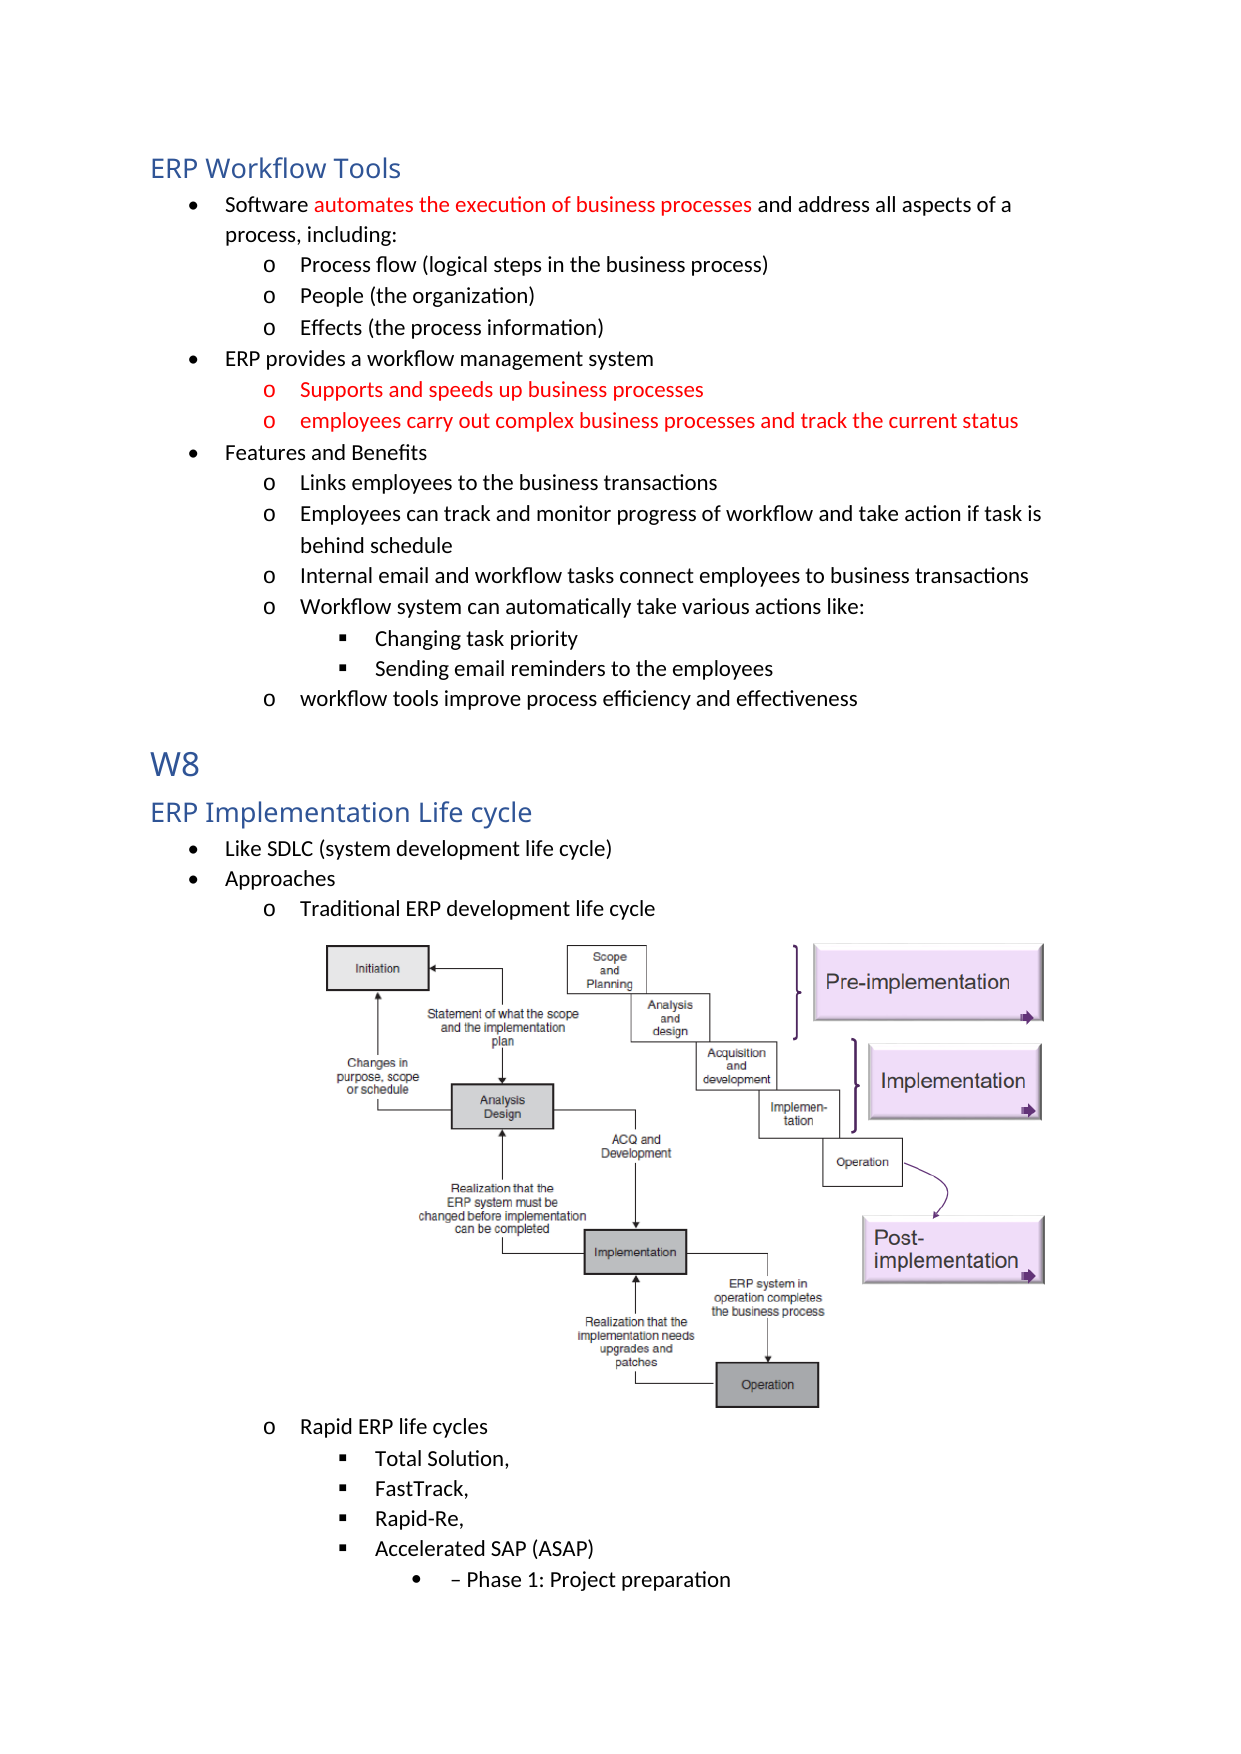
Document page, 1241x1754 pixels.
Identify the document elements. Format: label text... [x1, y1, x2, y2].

list Total Solution, [337, 1444, 1090, 1472]
list Links employees to the business transactions [262, 468, 1090, 497]
picture [300, 925, 1054, 1411]
list Software automates the execution of business processes and address all aspects of a process, including: [187, 190, 1090, 248]
list Like SDLC (system development life cycle) [187, 834, 1090, 862]
list Approaches [187, 864, 1090, 892]
list Employees can track and monitor progress of workflow and take action if task is behind schedule [262, 499, 1090, 559]
list ERP provides a workflow management system [187, 344, 1090, 373]
list workflow tools improve process efficiency and effectiveness [262, 684, 1090, 713]
list – Phase 1: Project preparation [412, 1565, 1090, 1593]
list Rapid-Re, [337, 1504, 1090, 1532]
list Rapid ERP life cycles [262, 1412, 1090, 1442]
list Internal email and workflow tasks connect employees to business transactions [262, 561, 1090, 590]
subtitle W8 [150, 741, 1090, 786]
list Accelerated SAP (ASAP) [337, 1534, 1090, 1563]
list Process flow (logical steps in the business process) [262, 250, 1090, 279]
list Supports and speeds up business processes [262, 375, 1090, 404]
list People (the organization) [262, 282, 1090, 311]
list Features and Benefits [187, 438, 1090, 466]
list Workflow system can automatically take various actions like: [262, 592, 1090, 622]
list Traditional ERP development life cycle [262, 894, 1090, 923]
list Effects (the process information) [262, 313, 1090, 342]
subtitle ERP Workflow Tools [150, 150, 1090, 187]
list employees carry out complex business processes and track the current status [262, 406, 1090, 435]
subtitle ERP Implementation Life cycle [150, 794, 1090, 831]
list FastTrack, [337, 1474, 1090, 1502]
list Sending email reminders to the employees [337, 654, 1090, 682]
list Changing task priority [337, 624, 1090, 652]
